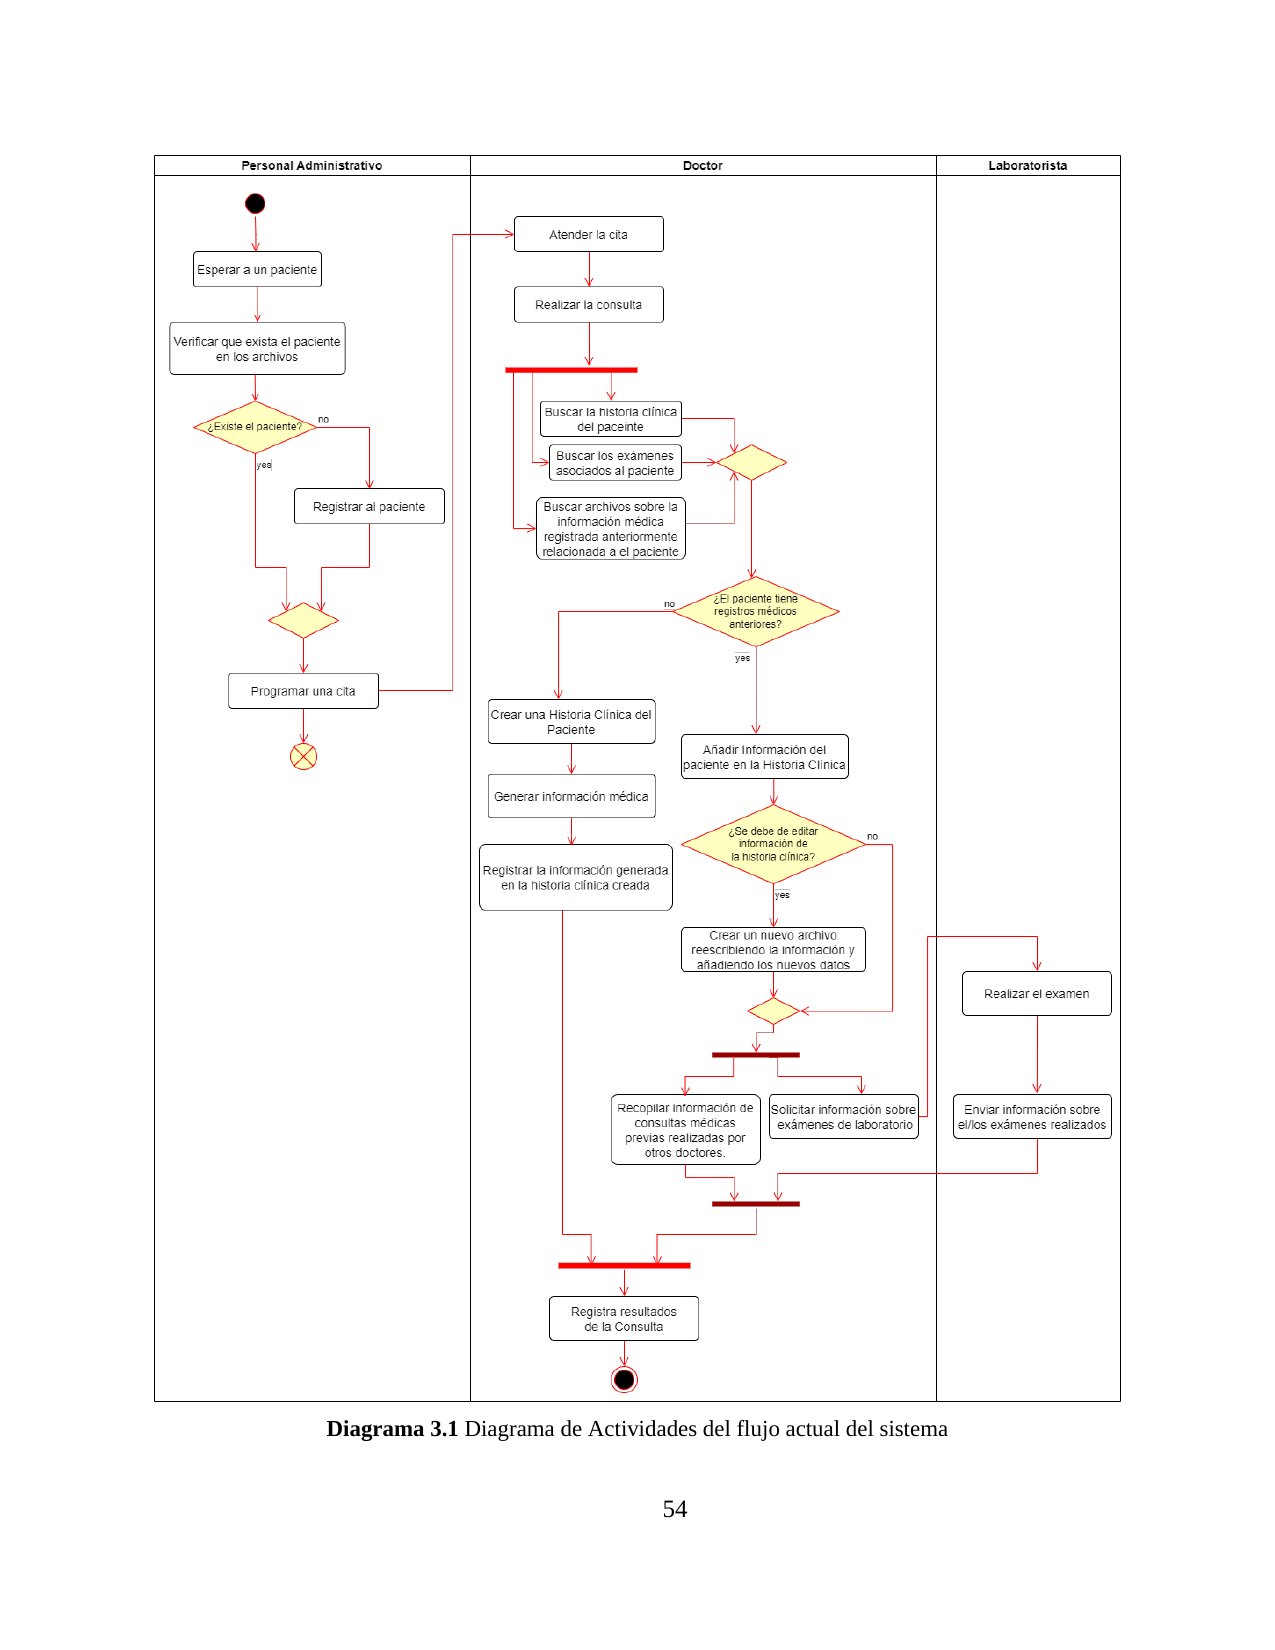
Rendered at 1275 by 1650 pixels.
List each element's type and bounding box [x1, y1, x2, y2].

picture [150, 150, 1125, 1406]
